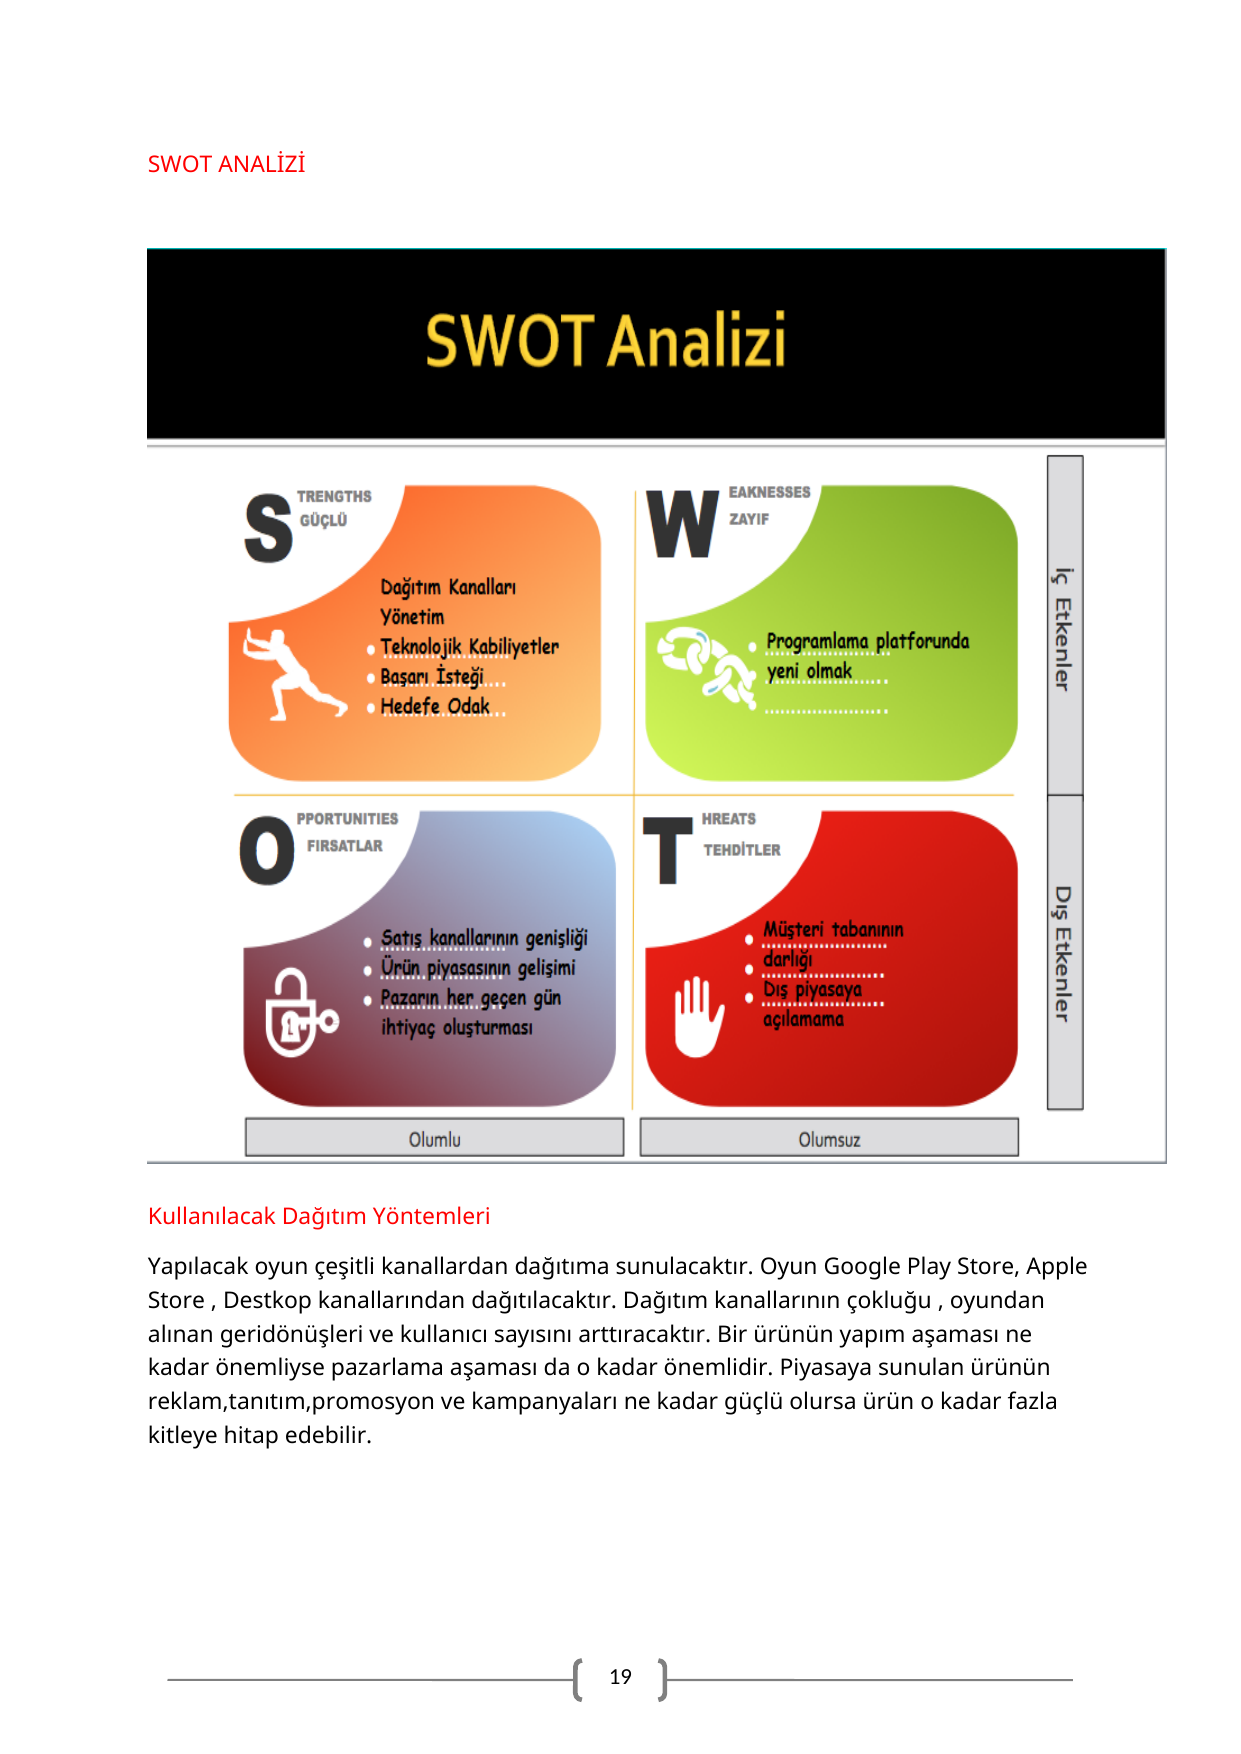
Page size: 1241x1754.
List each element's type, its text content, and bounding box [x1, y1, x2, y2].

text SWOT ANALİZİ [148, 148, 1093, 179]
picture [147, 248, 1167, 1164]
text Yapılacak oyun çeşitli kanallardan dağıtıma sunulacaktır. Oyun Google Play Store, Apple Store , Destkop kanallarından dağıtılacaktır. Dağıtım kanallarının çokluğu , oyundan alınan geridönüşleri ve kullanıcı sayısını arttıracaktır. Bir ürünün yapım aşaması ne kadar önemliyse pazarlama aşaması da o kadar önemlidir. Piyasaya sunulan ürünün reklam,tanıtım,promosyon ve kampanyaları ne kadar güçlü olursa ürün o kadar fazla kitleye hitap edebilir. [148, 1250, 1093, 1450]
text Kullanılacak Dağıtım Yöntemleri [148, 1200, 1093, 1231]
